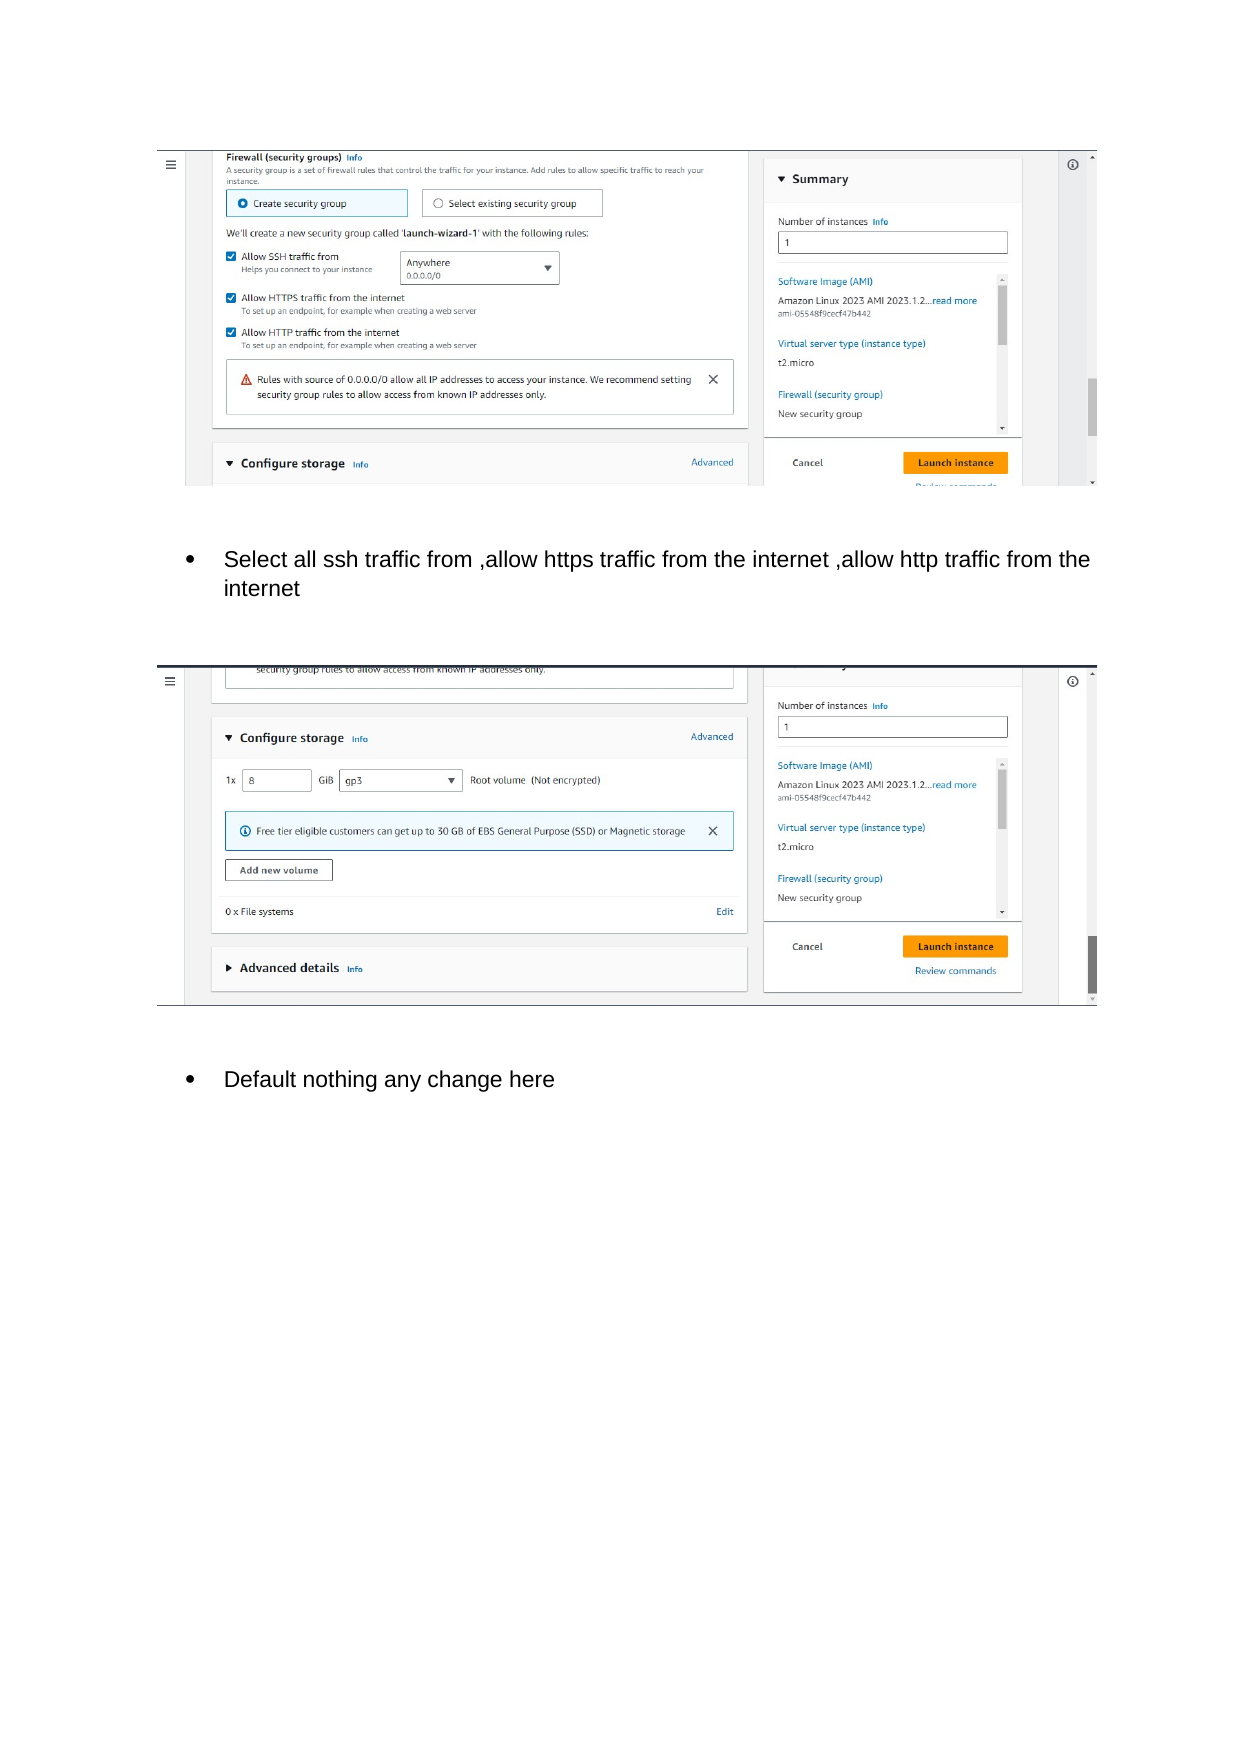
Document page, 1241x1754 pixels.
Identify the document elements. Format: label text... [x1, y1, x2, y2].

picture [157, 150, 1098, 486]
list Select all ssh traffic from ,allow https traffic from the internet ,allow http traffic from the internet [186, 546, 1101, 601]
list Default nothing any change here [186, 1066, 1101, 1093]
picture [157, 665, 1098, 1006]
